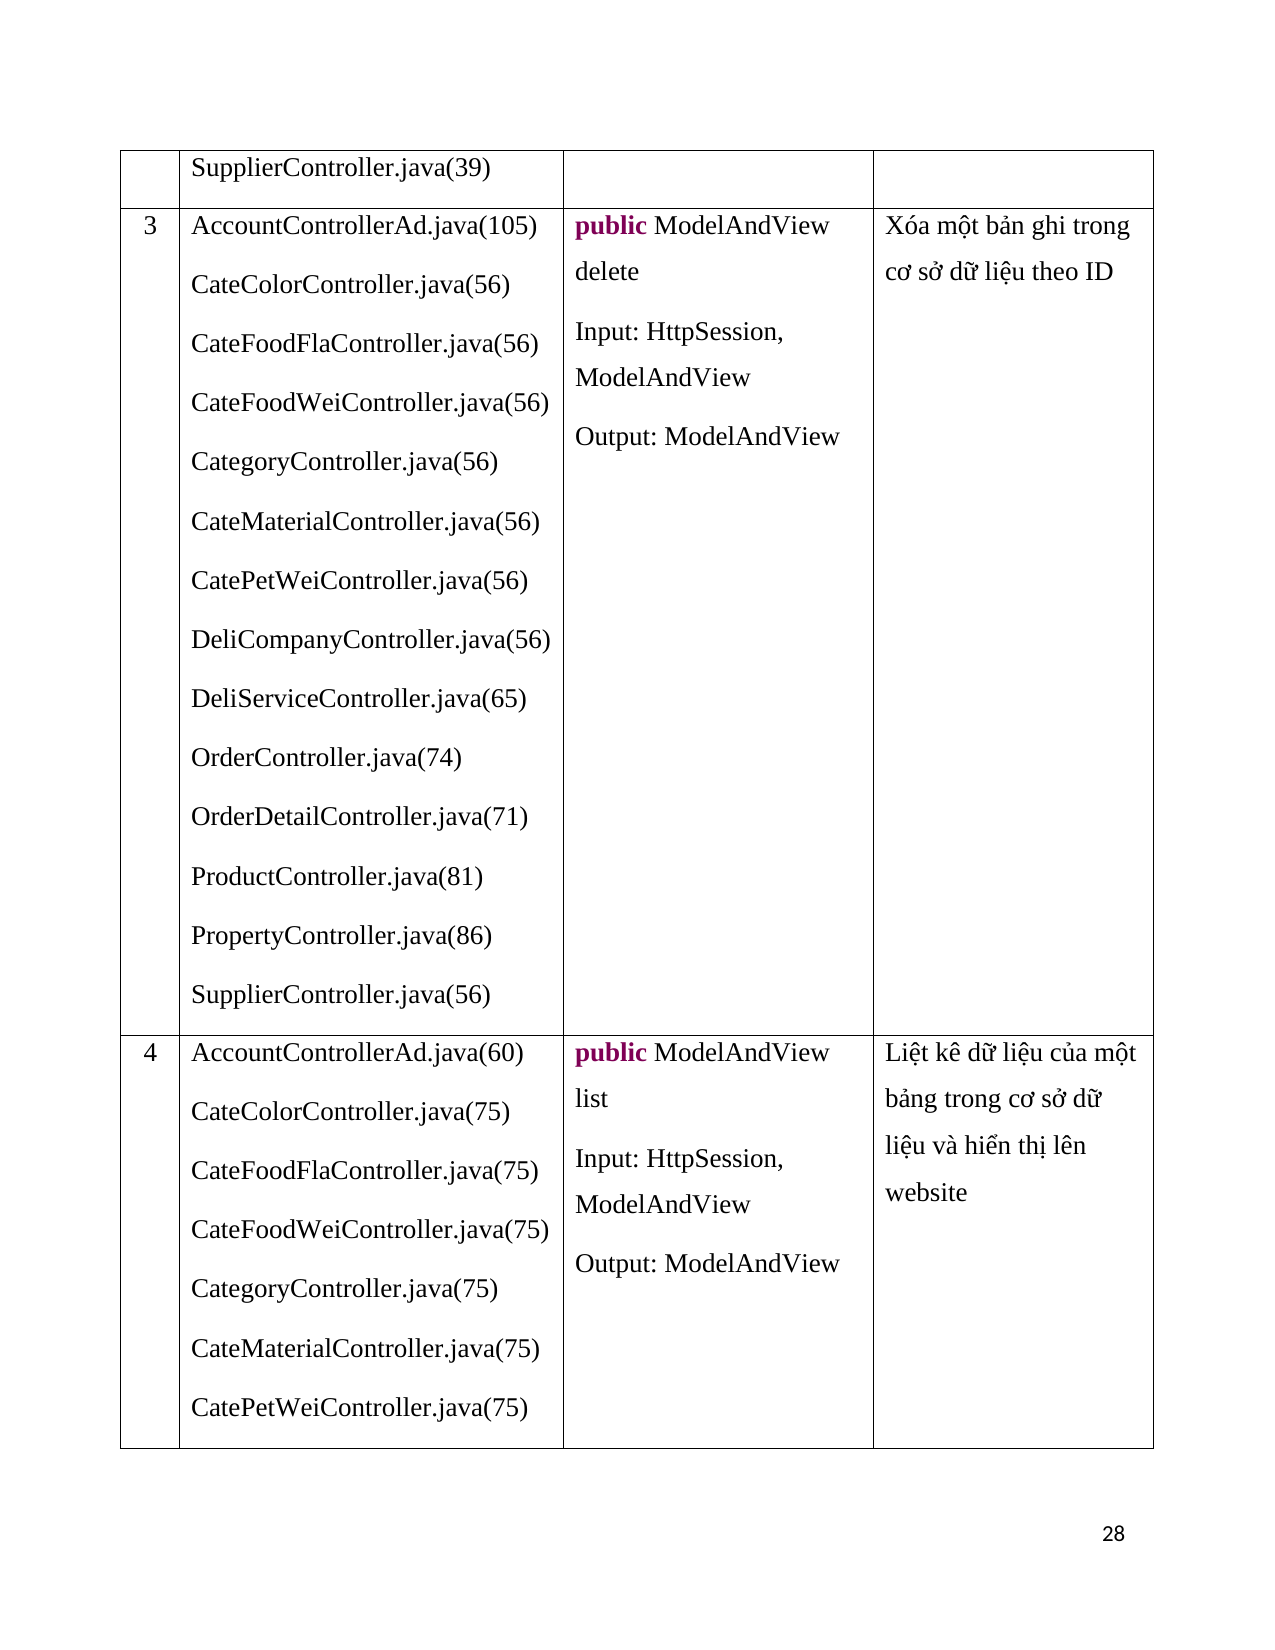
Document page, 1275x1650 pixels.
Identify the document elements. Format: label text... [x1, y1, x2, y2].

table_cell public ModelAndView delete Input: HttpSession, ModelAndView Output: ModelAndView [564, 209, 873, 1035]
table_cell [874, 1036, 1153, 1448]
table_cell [564, 151, 873, 208]
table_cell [874, 151, 1153, 208]
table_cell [180, 151, 563, 208]
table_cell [564, 1036, 873, 1448]
table_cell Xóa một bản ghi trong cơ sở dữ liệu theo ID [874, 209, 1153, 1035]
table_cell 2 [121, 151, 179, 208]
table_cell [180, 1036, 563, 1448]
table_cell 4 [121, 1036, 179, 1448]
table_cell AccountControllerAd.java(105) CateColorController.java(56) CateFoodFlaController.java(56) CateFoodWeiController.java(56) CategoryController.java(56) CateMaterialController.java(56) CatePetWeiController.java(56) DeliCompanyController.java(56) DeliServiceController.java(65) OrderController.java(74) OrderDetailController.java(71) ProductController.java(81) PropertyController.java(86) SupplierController.java(56) [180, 209, 563, 1035]
table_cell 3 [121, 209, 179, 1035]
